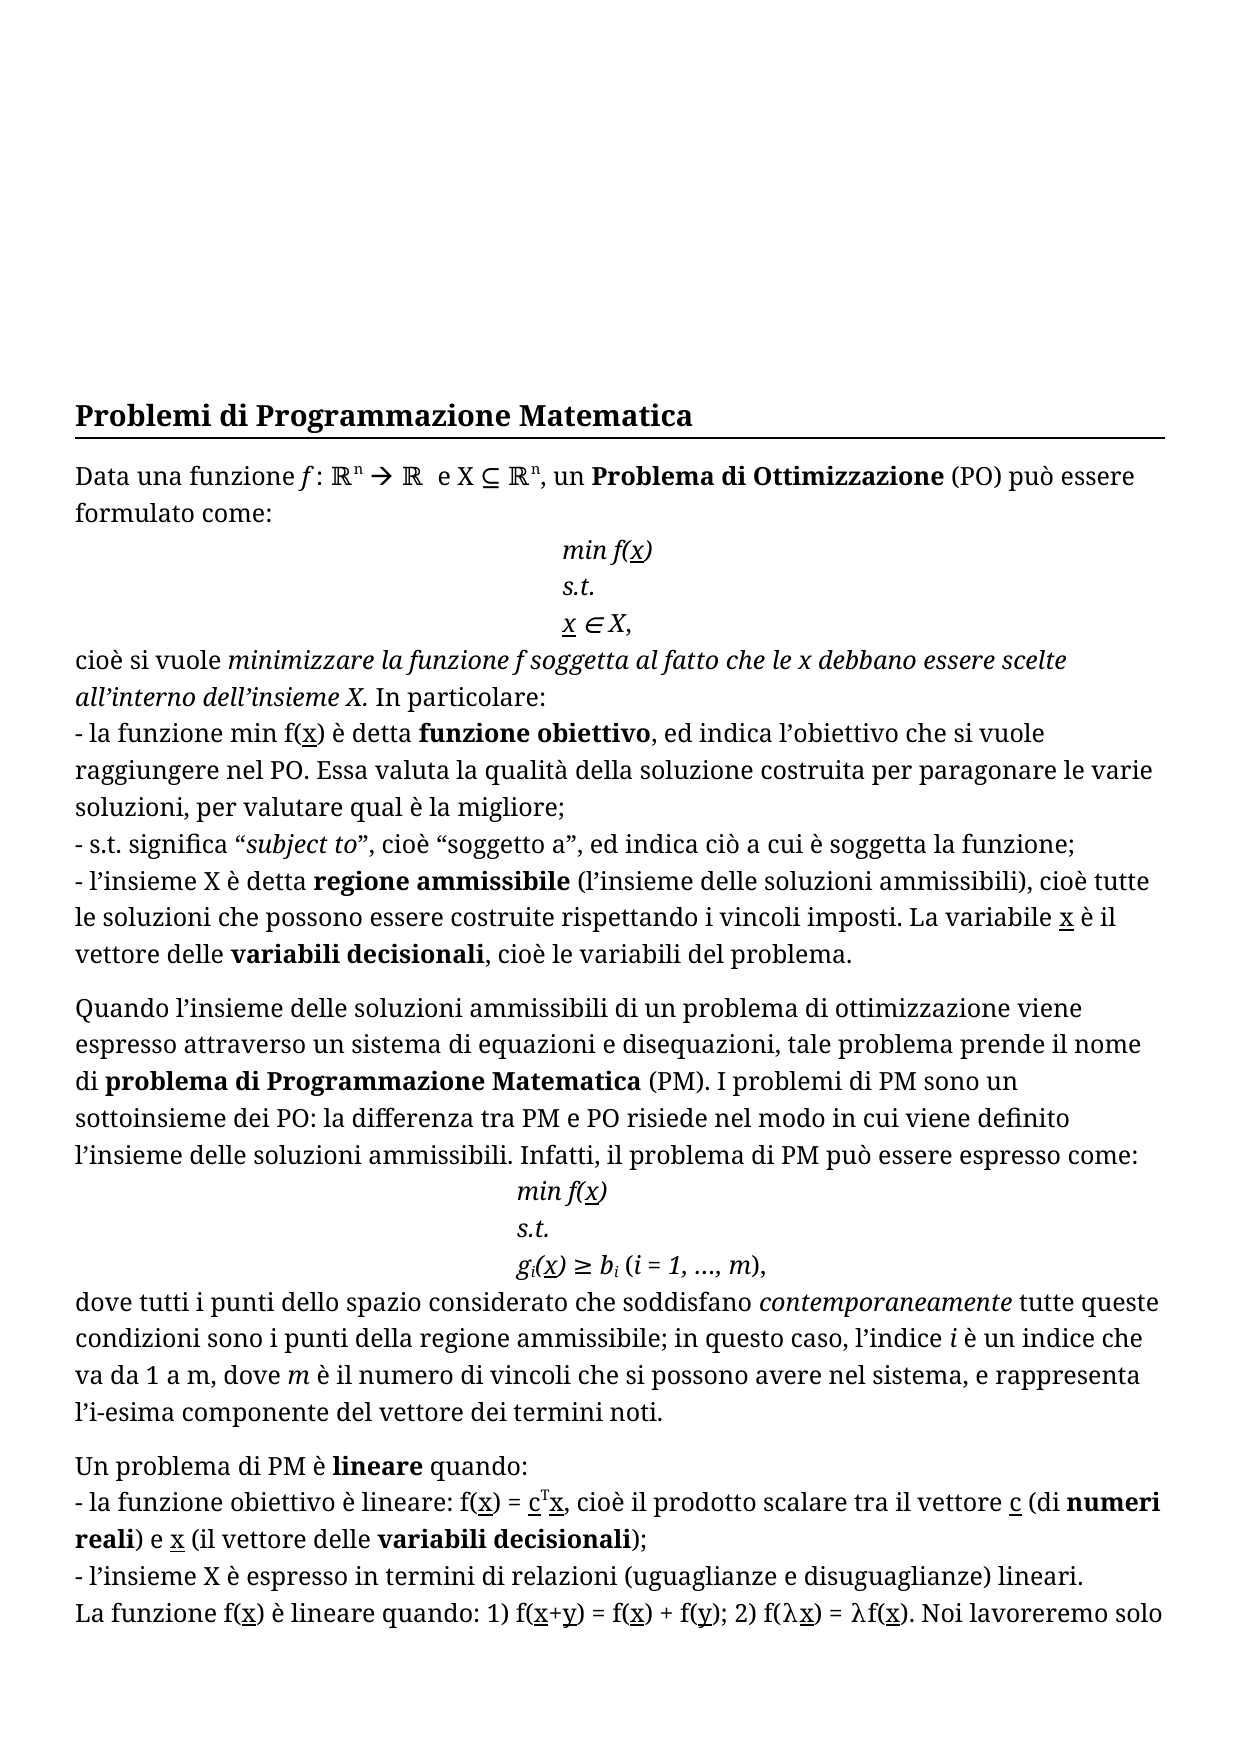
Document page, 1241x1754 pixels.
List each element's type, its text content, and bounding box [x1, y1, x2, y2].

text Problemi di Programmazione Matematica [75, 396, 1165, 437]
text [75, 1448, 1165, 1629]
text Data una funzione f : ℝn ℝ e X ⊆ ℝn, un Problema di Ottimizzazione (PO) può essere formulato come: min f(x) s.t. x ∈ X, cioè si vuole minimizzare la funzione f soggetta al fatto che le x debbano essere scelte all’interno dell’insieme X. In particolare: - la funzione min f(x) è detta funzione obiettivo, ed indica l’obiettivo che si vuole raggiungere nel PO. Essa valuta la qualità della soluzione costruita per paragonare le varie soluzioni, per valutare qual è la migliore; - s.t. significa “subject to”, cioè “soggetto a”, ed indica ciò a cui è soggetta la funzione; - l’insieme X è detta regione ammissibile (l’insieme delle soluzioni ammissibili), cioè tutte le soluzioni che possono essere costruite rispettando i vincoli imposti. La variabile x è il vettore delle variabili decisionali, cioè le variabili del problema. [75, 459, 1165, 971]
text Quando l’insieme delle soluzioni ammissibili di un problema di ottimizzazione viene espresso attraverso un sistema di equazioni e disequazioni, tale problema prende il nome di problema di Programmazione Matematica (PM). I problemi di PM sono un sottoinsieme dei PO: la differenza tra PM e PO risiede nel modo in cui viene definito l’insieme delle soluzioni ammissibili. Infatti, il problema di PM può essere espresso come: min f(x) s.t. gi(x) ≥ bi (i = 1, …, m), dove tutti i punti dello spazio considerato che soddisfano contemporaneamente tutte queste condizioni sono i punti della regione ammissibile; in questo caso, l’indice i è un indice che va da 1 a m, dove m è il numero di vincoli che si possono avere nel sistema, e rappresenta l’i-esima componente del vettore dei termini noti. [75, 990, 1165, 1429]
